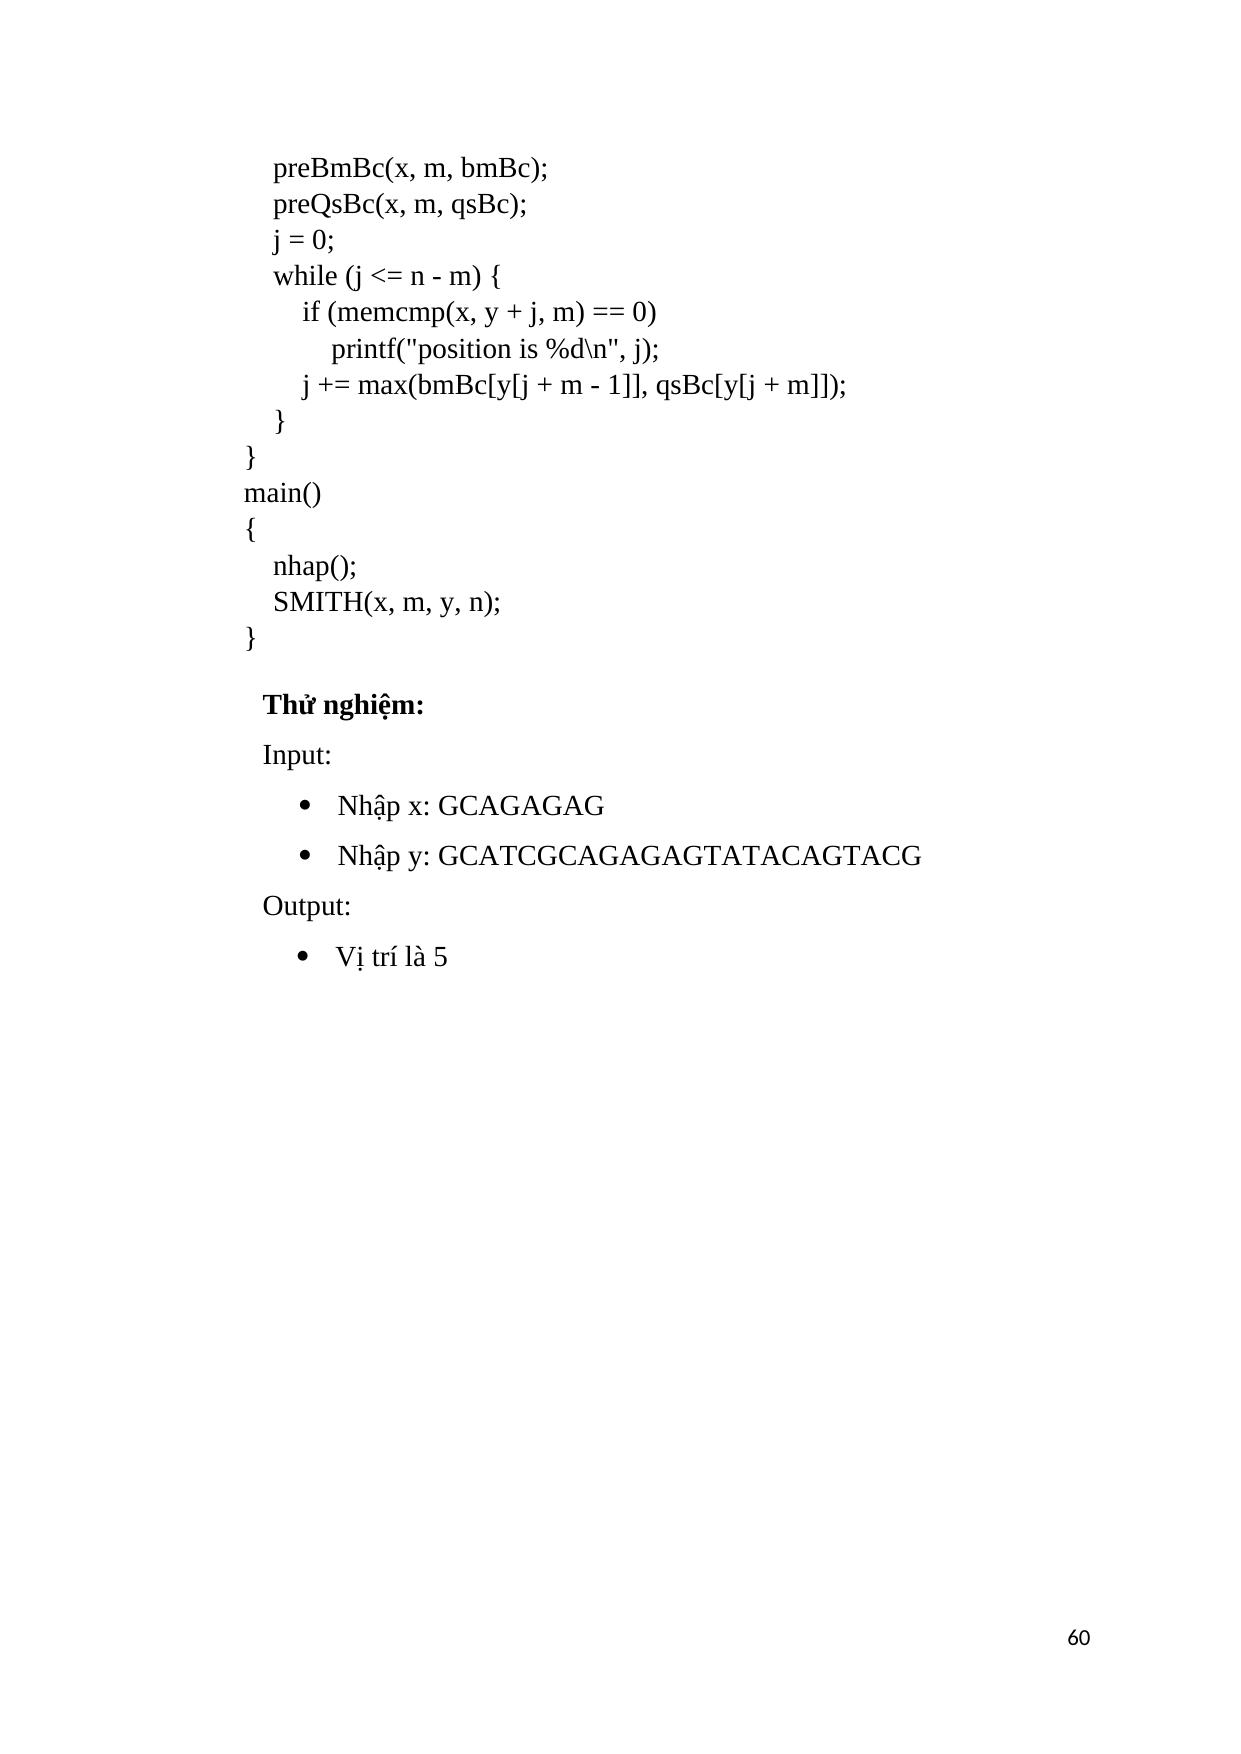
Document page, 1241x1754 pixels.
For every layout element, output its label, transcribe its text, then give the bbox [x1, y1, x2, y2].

list j = 0; [244, 222, 1090, 256]
list main() [244, 475, 1090, 509]
list printf("position is %d\n", j); [244, 331, 1090, 364]
list if (memcmp(x, y + j, m) == 0) [244, 294, 1090, 328]
list Input: [262, 737, 1090, 771]
list j += max(bmBc[y[j + m - 1]], qsBc[y[j + m]]); [244, 367, 1090, 400]
list Vị trí là 5 [298, 939, 1090, 972]
list } [244, 403, 1090, 437]
list Thử nghiệm: [262, 687, 1090, 721]
list } [244, 439, 1090, 473]
list Nhập x: GCAGAGAG [300, 788, 1090, 821]
list Nhập y: GCATCGCAGAGAGTATACAGTACG [300, 838, 1090, 872]
list { [244, 511, 1090, 545]
list Output: [262, 888, 1090, 922]
list while (j <= n - m) { [244, 258, 1090, 292]
list preQsBc(x, m, qsBc); [244, 186, 1090, 220]
list nhap(); [244, 548, 1090, 581]
list preBmBc(x, m, bmBc); [244, 150, 1090, 183]
list SMITH(x, m, y, n); [244, 584, 1090, 617]
list } [244, 620, 1090, 653]
